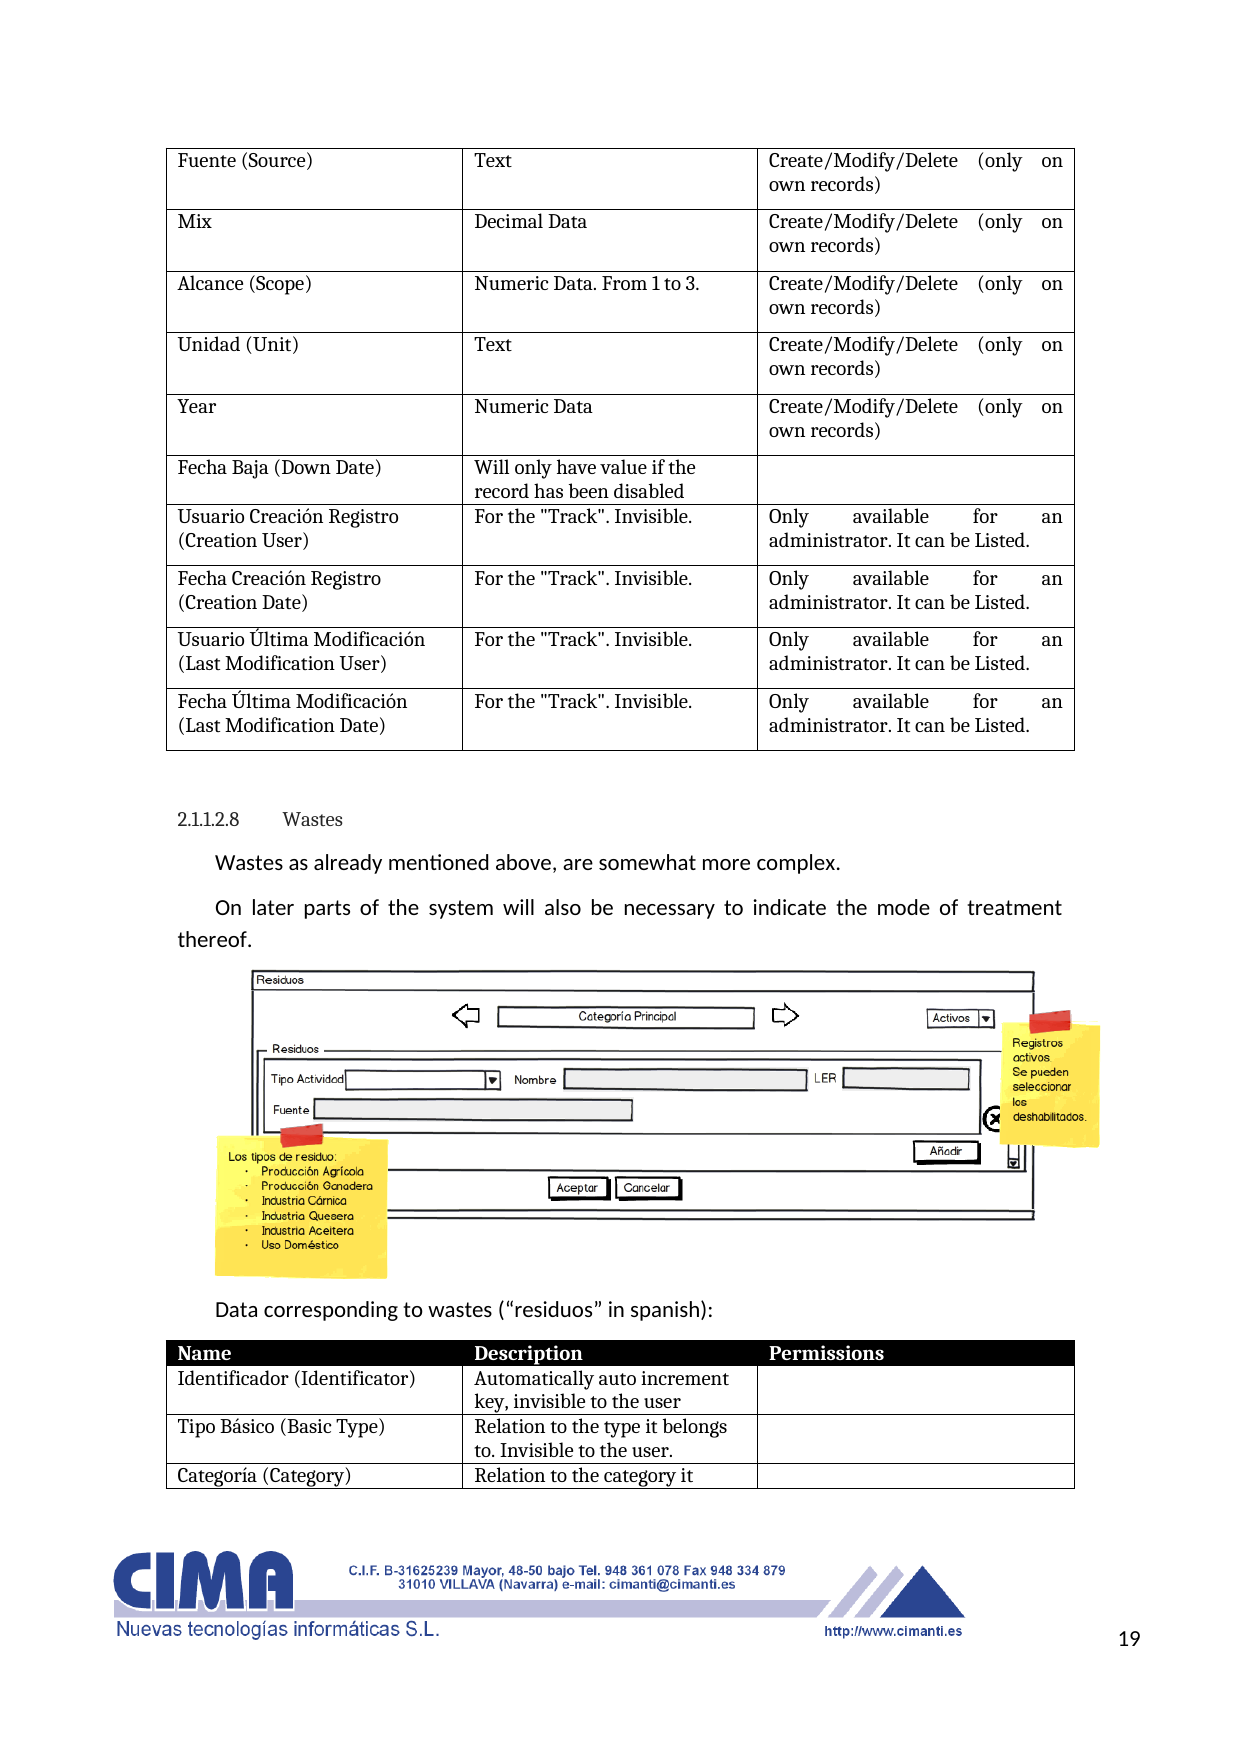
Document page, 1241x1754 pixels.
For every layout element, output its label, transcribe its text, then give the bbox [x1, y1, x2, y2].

table_cell Relation to the type it belongs to. Invisible to the user. [463, 1415, 757, 1463]
table_header Name [167, 1341, 462, 1365]
table_cell [758, 1415, 1074, 1463]
table_cell Only available for an administrator. It can be Listed. [758, 566, 1074, 627]
table_cell For the "Track". Invisible. [463, 505, 757, 565]
table_cell Only available for an administrator. It can be Listed. [758, 689, 1074, 750]
table_header Description [463, 1341, 757, 1365]
table_cell Create/Modify/Delete (only on own records) [758, 272, 1074, 332]
table_cell Tipo Básico (Basic Type) [167, 1415, 462, 1463]
table_cell [758, 1366, 1074, 1414]
table_cell Unidad (Unit) [167, 333, 462, 393]
table_header Permissions [758, 1341, 1074, 1365]
table_cell Create/Modify/Delete (only on own records) [758, 210, 1074, 271]
table_cell Usuario Creación Registro (Creation User) [167, 505, 462, 565]
table_cell Will only have value if the record has been disabled [463, 456, 757, 504]
table_cell For the "Track". Invisible. [463, 628, 757, 688]
table_cell Automatically auto increment key, invisible to the user [463, 1366, 757, 1414]
table_cell Text [463, 149, 757, 209]
table_cell Fecha Baja (Down Date) [167, 456, 462, 504]
table_cell Year [167, 395, 462, 455]
table_cell Only available for an administrator. It can be Listed. [758, 505, 1074, 565]
text Data corresponding to wastes (“residuos” in spanish): [177, 1295, 1063, 1323]
table_cell Relation to the category it belongs to. Invisible to the user. [463, 1464, 757, 1488]
picture [214, 969, 1101, 1279]
subtitle Wastes [177, 808, 1063, 832]
picture [99, 1534, 985, 1653]
table_cell Categoría (Category) [167, 1464, 462, 1488]
text Wastes as already mentioned above, are somewhat more complex. [177, 848, 1063, 876]
table_cell Create/Modify/Delete (only on own records) [758, 395, 1074, 455]
table_cell Numeric Data [463, 395, 757, 455]
table_cell Create/Modify/Delete (only on own records) [758, 333, 1074, 393]
table_cell Only available for an administrator. It can be Listed. [758, 628, 1074, 688]
table_cell Usuario Última Modificación (Last Modification User) [167, 628, 462, 688]
table_cell Alcance (Scope) [167, 272, 462, 332]
table_cell Mix [167, 210, 462, 271]
table_cell Decimal Data [463, 210, 757, 271]
table_cell [758, 1464, 1074, 1488]
table_cell [758, 456, 1074, 504]
table_cell Create/Modify/Delete (only on own records) [758, 149, 1074, 209]
table_cell Fecha Última Modificación (Last Modification Date) [167, 689, 462, 750]
table_cell Text [463, 333, 757, 393]
table_cell Fecha Creación Registro (Creation Date) [167, 566, 462, 627]
text On later parts of the system will also be necessary to indicate the mode of treatment thereof. [177, 893, 1063, 953]
table_cell Identificador (Identificator) [167, 1366, 462, 1414]
table_cell For the "Track". Invisible. [463, 689, 757, 750]
table_cell Numeric Data. From 1 to 3. [463, 272, 757, 332]
table_cell Fuente (Source) [167, 149, 462, 209]
table_cell For the "Track". Invisible. [463, 566, 757, 627]
